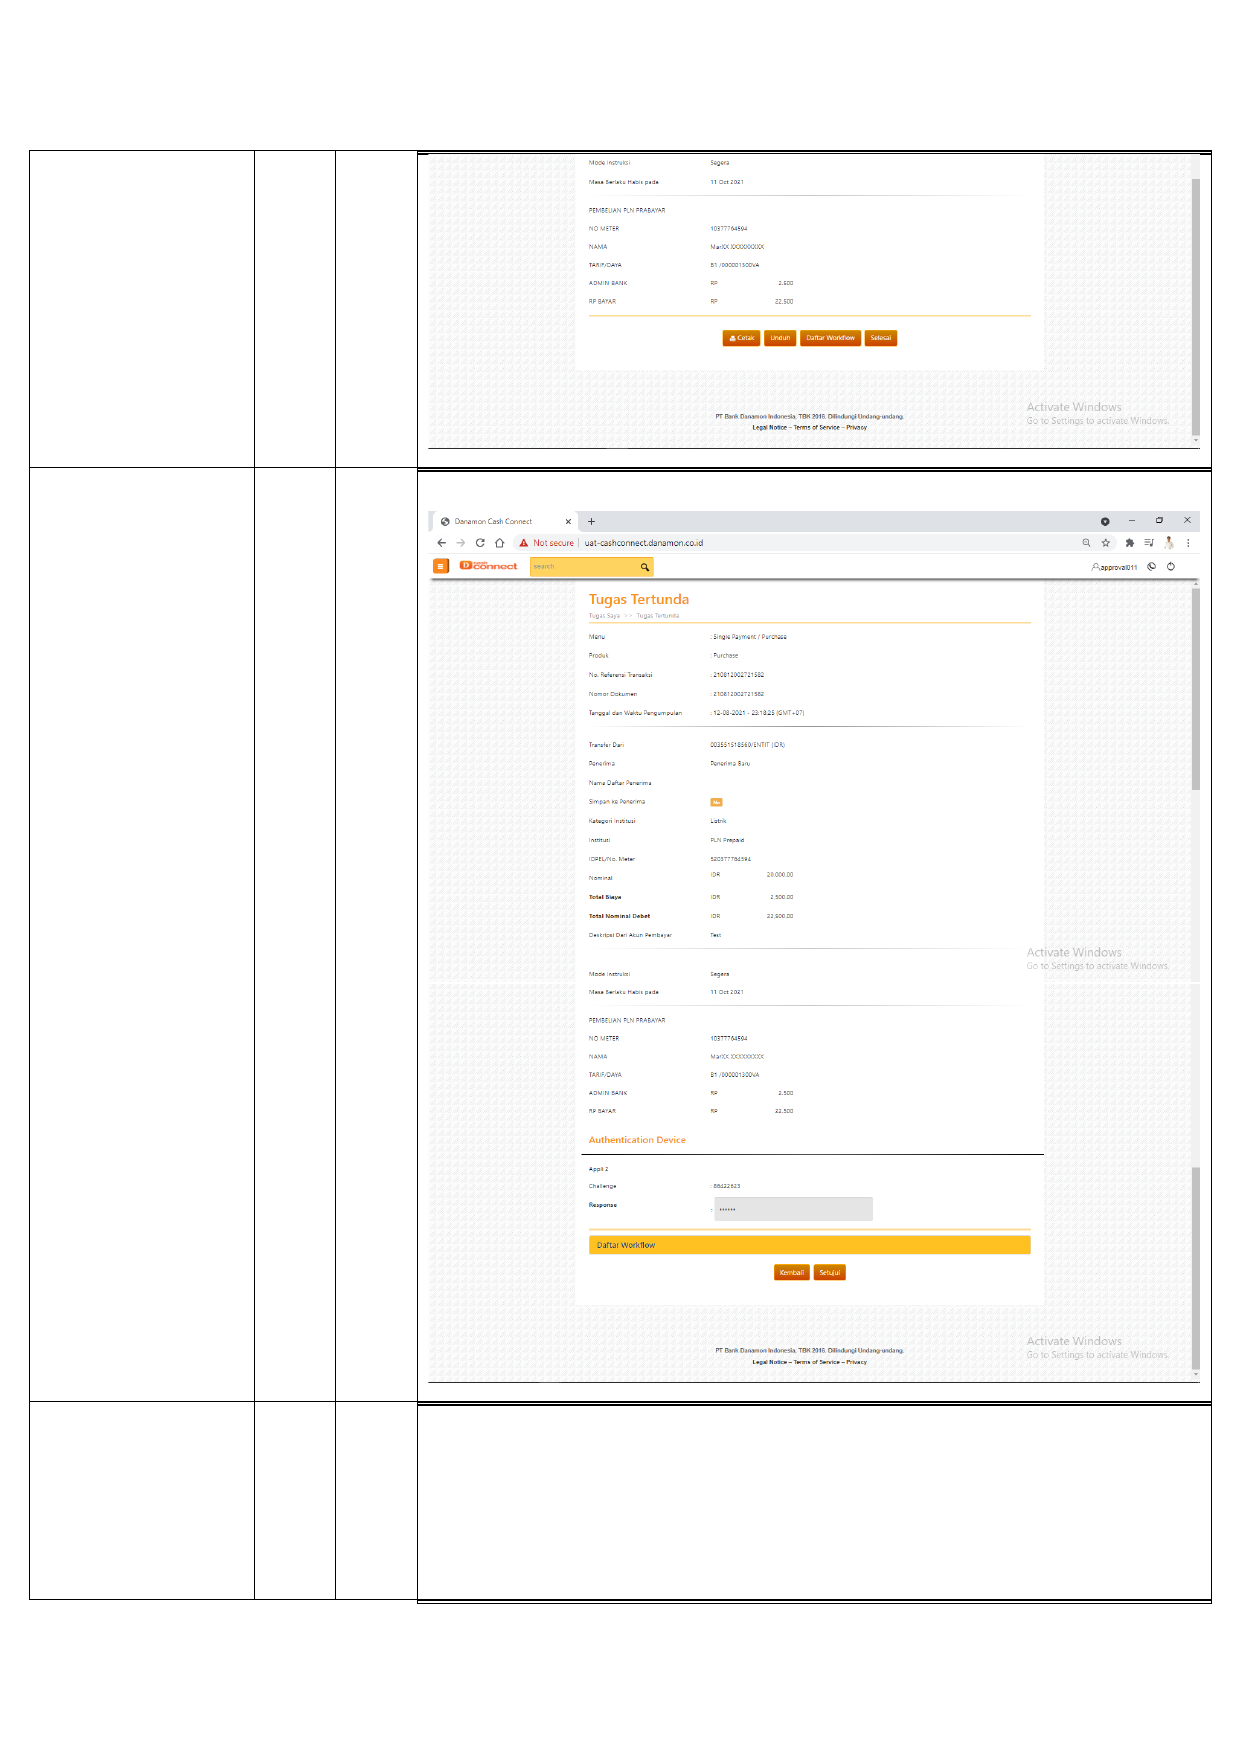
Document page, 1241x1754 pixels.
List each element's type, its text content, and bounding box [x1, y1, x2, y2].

table_cell [336, 468, 417, 1401]
table_cell [255, 1402, 335, 1599]
table_cell 210812002721582 [418, 155, 1211, 467]
picture [428, 154, 1200, 449]
table_cell [255, 468, 335, 1401]
table_cell [336, 151, 417, 467]
table_cell [30, 151, 254, 467]
picture [428, 984, 1200, 1383]
table_cell [30, 468, 254, 1401]
table_cell [30, 1402, 254, 1599]
table_cell [418, 1406, 1211, 1599]
table_cell [255, 151, 335, 467]
picture [428, 511, 1200, 982]
table_cell [336, 1402, 417, 1599]
table_cell [418, 472, 1211, 1401]
